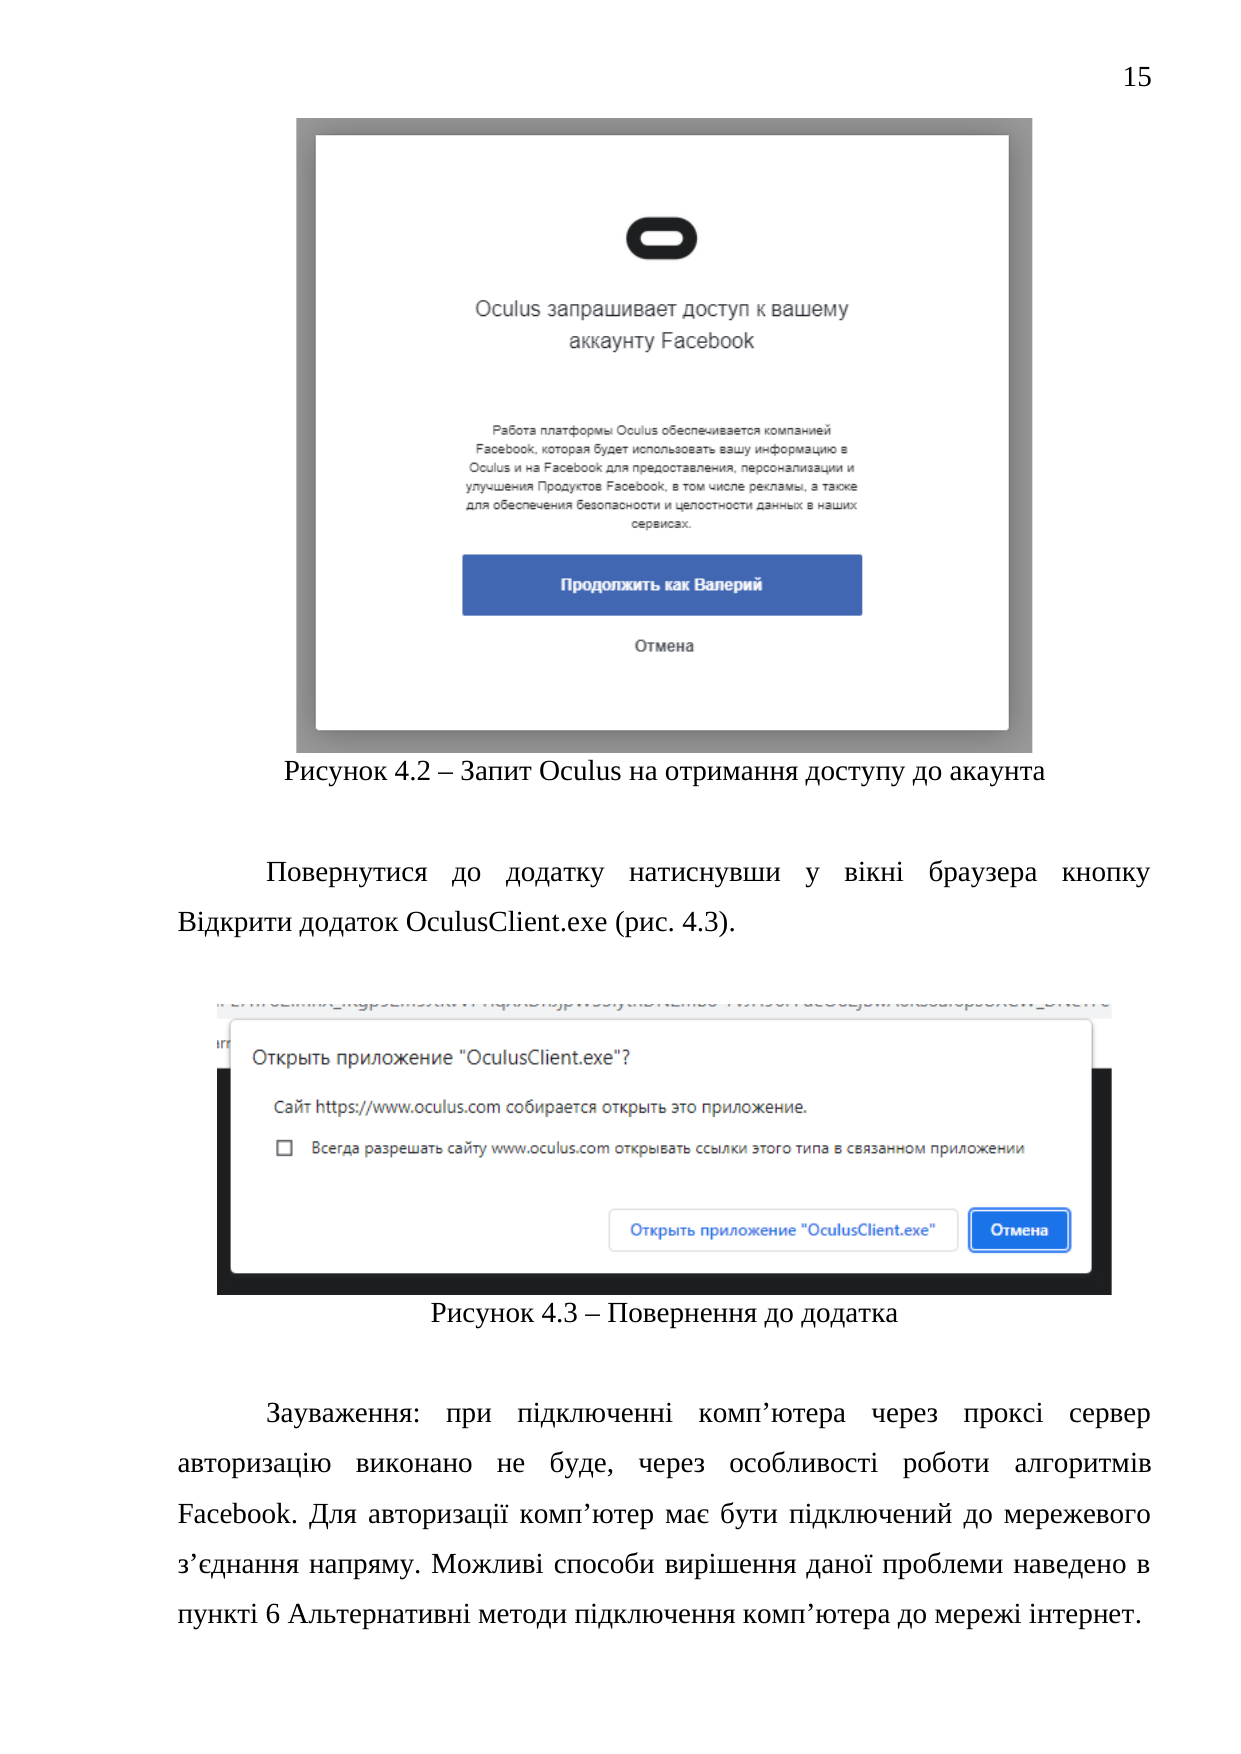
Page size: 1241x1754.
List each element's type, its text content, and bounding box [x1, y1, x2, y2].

text Повернутися до додатку натиснувши у вікні браузера кнопку Відкрити додаток OculusClient.exe (рис. 4.3). [177, 854, 1152, 937]
text Запит Oculus на отримання доступу до акаунта [177, 753, 1152, 787]
picture [217, 1004, 1112, 1295]
picture [296, 118, 1033, 753]
text Повернення до додатка [177, 1295, 1152, 1328]
text Зауваження: при підключенні комп’ютера через проксі сервер авторизацію виконано не буде, через особливості роботи алгоритмів Facebook. Для авторизації комп’ютер має бути підключений до мережевого з’єднання напряму. Можливі способи вирішення даної проблеми наведено в пункті 6 Альтернативні методи підключення комп’ютера до мережі інтернет. [177, 1395, 1152, 1630]
